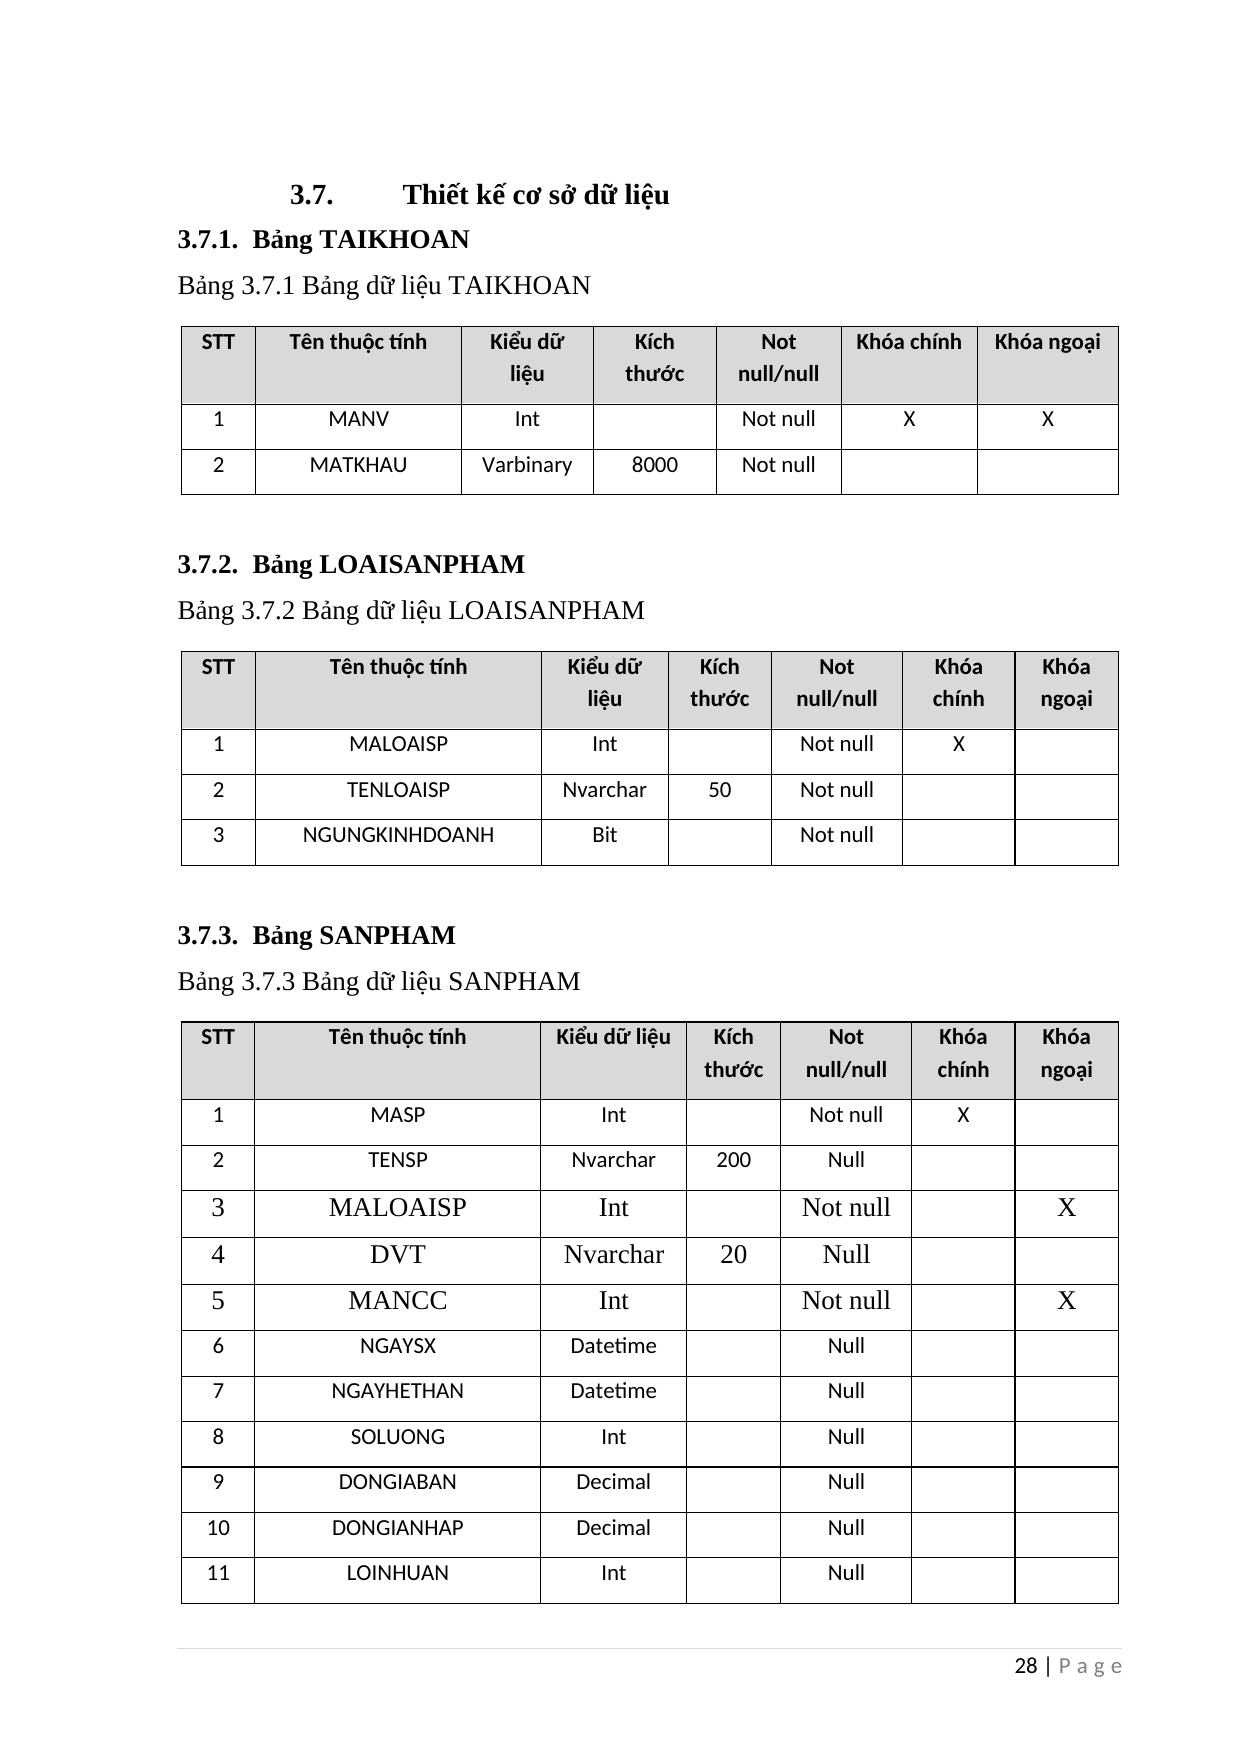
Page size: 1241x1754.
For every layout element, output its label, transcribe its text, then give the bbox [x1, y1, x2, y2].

table_cell [1016, 1331, 1118, 1376]
table_header Kích thước [594, 327, 716, 403]
table_cell Varbinary [462, 450, 593, 494]
table_cell Null [781, 1146, 911, 1190]
table_cell Null [781, 1468, 911, 1512]
table_cell Not null [781, 1285, 911, 1330]
table_cell [978, 450, 1118, 494]
table_cell [1016, 1100, 1118, 1144]
table_cell 9 [182, 1468, 254, 1512]
table_cell 2 [182, 450, 255, 494]
table_cell 2 [182, 1146, 254, 1190]
table_cell [687, 1513, 780, 1557]
table_cell [912, 1468, 1014, 1512]
table_cell Int [541, 1285, 686, 1330]
list Bảng TAIKHOAN [177, 223, 1122, 254]
table_cell 200 [687, 1146, 780, 1190]
list Bảng LOAISANPHAM [177, 548, 1122, 579]
table_cell [687, 1285, 780, 1330]
table_header Tên thuộc tính [255, 1023, 540, 1099]
table_cell Decimal [541, 1468, 686, 1512]
table_cell LOINHUAN [255, 1558, 540, 1603]
table_header Khóa chính [903, 652, 1014, 728]
table_cell [912, 1285, 1014, 1330]
table_cell Null [781, 1558, 911, 1603]
table_cell TENLOAISP [256, 775, 541, 819]
table_cell Not null [717, 405, 841, 449]
table_cell X [1016, 1191, 1118, 1237]
table_cell Bit [542, 820, 668, 865]
table_cell Nvarchar [541, 1238, 686, 1283]
table_cell [912, 1558, 1014, 1603]
table_cell 50 [669, 775, 771, 819]
table_header Not null/null [717, 327, 841, 403]
table_cell Null [781, 1377, 911, 1421]
table_cell Null [781, 1513, 911, 1557]
table_cell Datetime [541, 1331, 686, 1376]
table_cell [687, 1191, 780, 1237]
table_cell [669, 820, 771, 865]
table_cell [1016, 1422, 1118, 1466]
table_cell Nvarchar [541, 1146, 686, 1190]
text Bảng 3.7.3 Bảng dữ liệu SANPHAM [177, 965, 1122, 996]
table_cell [687, 1558, 780, 1603]
table_header Kiểu dữ liệu [462, 327, 593, 403]
table_cell 3 [182, 820, 255, 865]
table_header Khóa ngoại [1016, 652, 1118, 728]
table_cell [669, 730, 771, 774]
table_cell MANCC [255, 1285, 540, 1330]
table_cell Not null [781, 1191, 911, 1237]
table_cell Datetime [541, 1377, 686, 1421]
table_header STT [182, 652, 255, 728]
list Bảng SANPHAM [177, 919, 1122, 950]
table_cell MALOAISP [255, 1191, 540, 1237]
table_cell [687, 1377, 780, 1421]
table_cell Decimal [541, 1513, 686, 1557]
table_cell NGAYSX [255, 1331, 540, 1376]
subtitle Thiết kế cơ sở dữ liệu [290, 177, 1122, 211]
table_cell X [978, 405, 1118, 449]
table_header Kiểu dữ liệu [542, 652, 668, 728]
table_cell [1016, 775, 1118, 819]
table_header Kích thước [669, 652, 771, 728]
table_cell Not null [772, 775, 902, 819]
table_cell Not null [781, 1100, 911, 1144]
table_cell Int [462, 405, 593, 449]
table_cell 1 [182, 730, 255, 774]
table_header Kiểu dữ liệu [541, 1023, 686, 1099]
table_cell Null [781, 1422, 911, 1466]
table_header Tên thuộc tính [256, 327, 461, 403]
table_cell [594, 405, 716, 449]
table_header Khóa chính [912, 1023, 1014, 1099]
table_cell [1016, 1146, 1118, 1190]
text Bảng 3.7.1 Bảng dữ liệu TAIKHOAN [177, 269, 1122, 300]
table_cell [687, 1331, 780, 1376]
table_header Kích thước [687, 1023, 780, 1099]
table_cell 10 [182, 1513, 254, 1557]
table_header Khóa ngoại [978, 327, 1118, 403]
table_cell Int [541, 1191, 686, 1237]
table_cell [1016, 820, 1118, 865]
table_cell [912, 1331, 1014, 1376]
table_cell [1016, 1238, 1118, 1283]
table_cell Not null [772, 730, 902, 774]
table_cell [912, 1377, 1014, 1421]
table_cell [1016, 1513, 1118, 1557]
table_cell MALOAISP [256, 730, 541, 774]
table_cell MATKHAU [256, 450, 461, 494]
table_cell [903, 775, 1014, 819]
table_cell 2 [182, 775, 255, 819]
table_cell 8 [182, 1422, 254, 1466]
table_header Not null/null [772, 652, 902, 728]
table_header STT [182, 1023, 254, 1099]
table_cell MASP [255, 1100, 540, 1144]
table_cell Int [541, 1558, 686, 1603]
table_cell Int [542, 730, 668, 774]
table_cell [687, 1468, 780, 1512]
text Bảng 3.7.2 Bảng dữ liệu LOAISANPHAM [177, 594, 1122, 626]
table_cell [903, 820, 1014, 865]
table_cell [842, 450, 977, 494]
table_cell X [842, 405, 977, 449]
table_header Not null/null [781, 1023, 911, 1099]
table_cell Not null [772, 820, 902, 865]
table_cell Null [781, 1238, 911, 1283]
table_cell [912, 1238, 1014, 1283]
table_header STT [182, 327, 255, 403]
table_cell 1 [182, 1100, 254, 1144]
table_cell DONGIABAN [255, 1468, 540, 1512]
table_cell [912, 1422, 1014, 1466]
table_cell SOLUONG [255, 1422, 540, 1466]
table_cell MANV [256, 405, 461, 449]
table_cell Int [541, 1422, 686, 1466]
table_header Khóa chính [842, 327, 977, 403]
table_cell X [912, 1100, 1014, 1144]
table_cell [687, 1422, 780, 1466]
table_cell Null [781, 1331, 911, 1376]
table_cell X [903, 730, 1014, 774]
table_cell 11 [182, 1558, 254, 1603]
table_cell 3 [182, 1191, 254, 1237]
table_cell Int [541, 1100, 686, 1144]
table_cell DONGIANHAP [255, 1513, 540, 1557]
table_cell [912, 1191, 1014, 1237]
table_cell TENSP [255, 1146, 540, 1190]
table_cell 5 [182, 1285, 254, 1330]
table_cell [912, 1513, 1014, 1557]
table_cell X [1016, 1285, 1118, 1330]
table_cell Not null [717, 450, 841, 494]
table_cell 7 [182, 1377, 254, 1421]
table_cell [1016, 730, 1118, 774]
table_cell [687, 1100, 780, 1144]
table_cell NGAYHETHAN [255, 1377, 540, 1421]
table_cell [912, 1146, 1014, 1190]
table_cell [1016, 1377, 1118, 1421]
table_cell [1016, 1468, 1118, 1512]
table_cell Nvarchar [542, 775, 668, 819]
table_cell 20 [687, 1238, 780, 1283]
table_header Tên thuộc tính [256, 652, 541, 728]
table_cell DVT [255, 1238, 540, 1283]
table_cell 4 [182, 1238, 254, 1283]
table_header Khóa ngoại [1016, 1023, 1118, 1099]
table_cell 6 [182, 1331, 254, 1376]
table_cell [1016, 1558, 1118, 1603]
table_cell NGUNGKINHDOANH [256, 820, 541, 865]
table_cell 8000 [594, 450, 716, 494]
table_cell 1 [182, 405, 255, 449]
